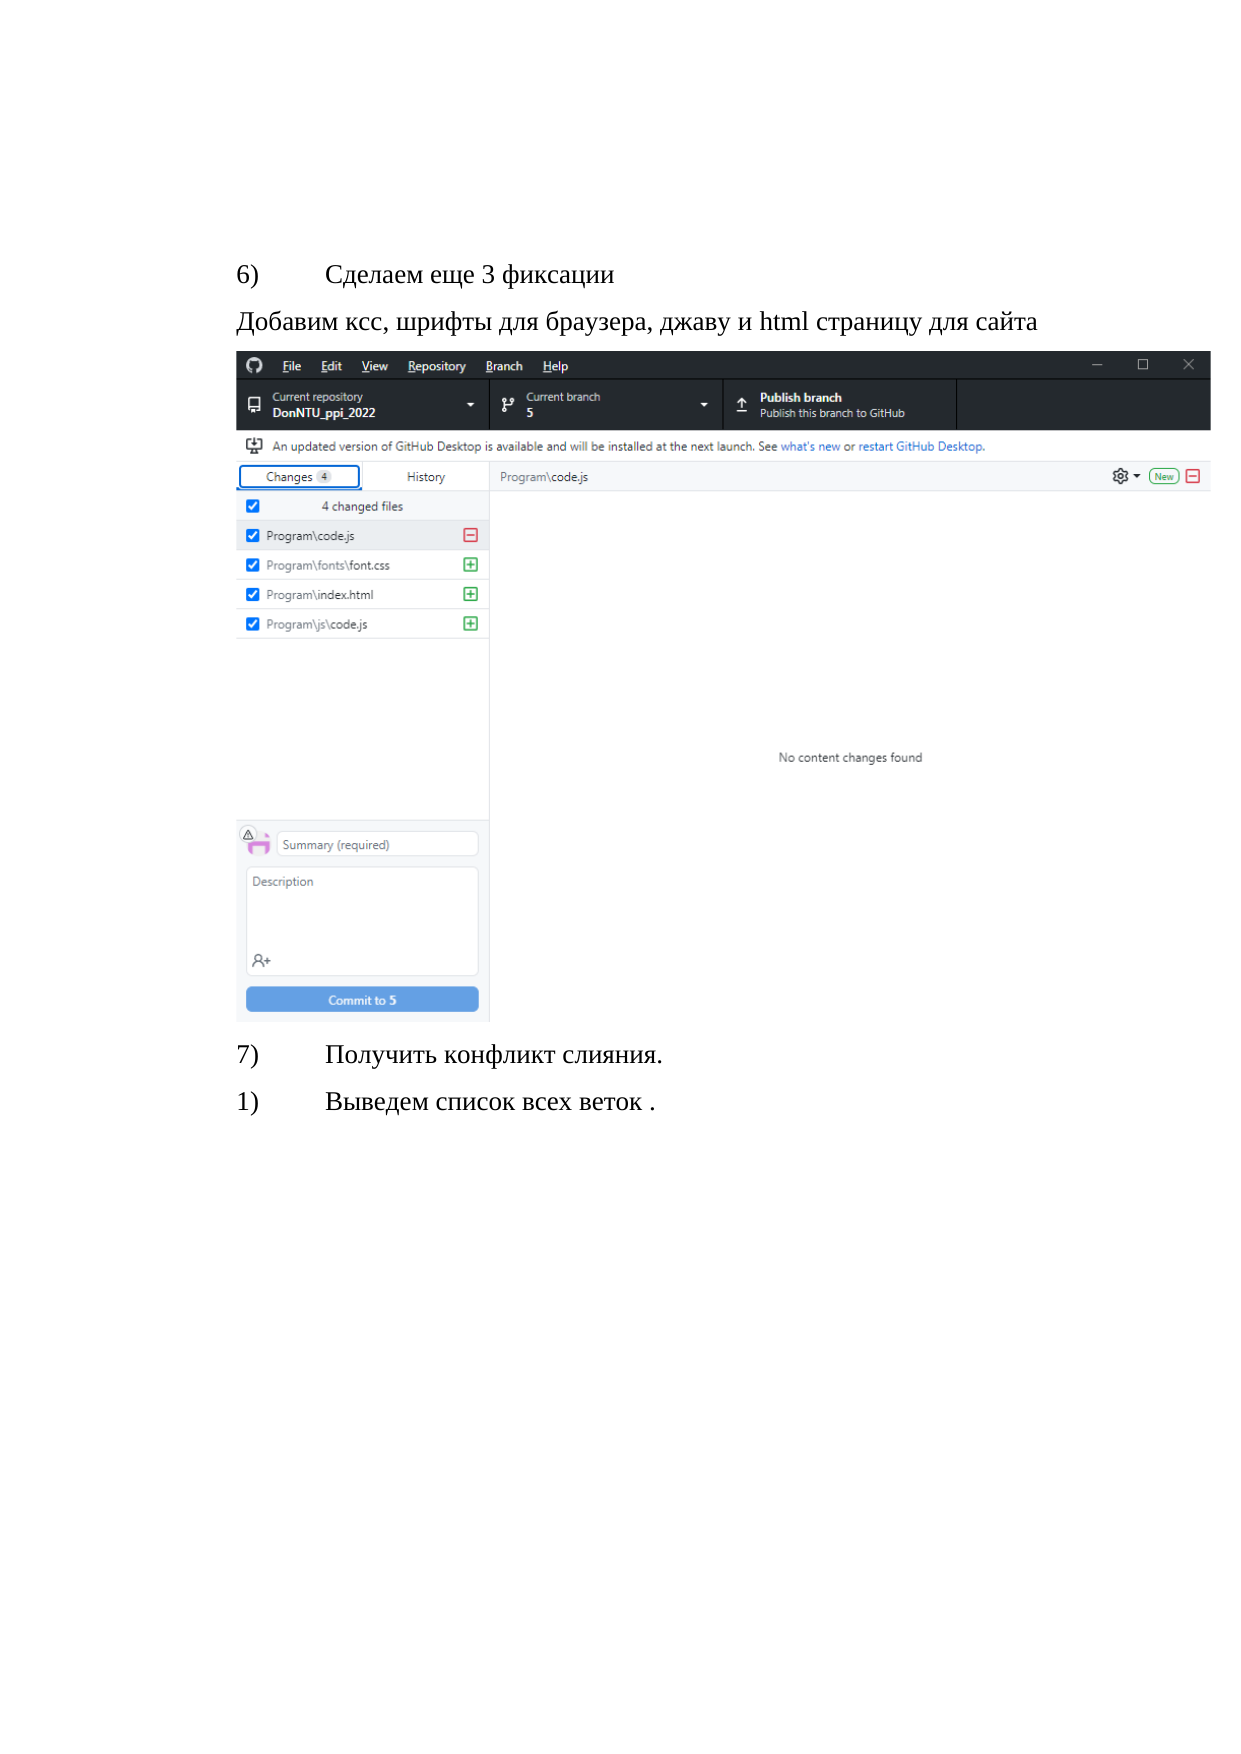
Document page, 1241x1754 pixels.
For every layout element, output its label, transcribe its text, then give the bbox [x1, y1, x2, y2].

text Добавим ксс, шрифты для браузера, джаву и html страницу для сайта [177, 305, 1152, 336]
picture [236, 351, 1211, 1022]
list Получить конфликт слияния. [177, 1038, 1152, 1069]
list Сделаем еще 3 фиксации [177, 258, 1152, 289]
list Выведем список всех веток . [177, 1085, 1152, 1116]
